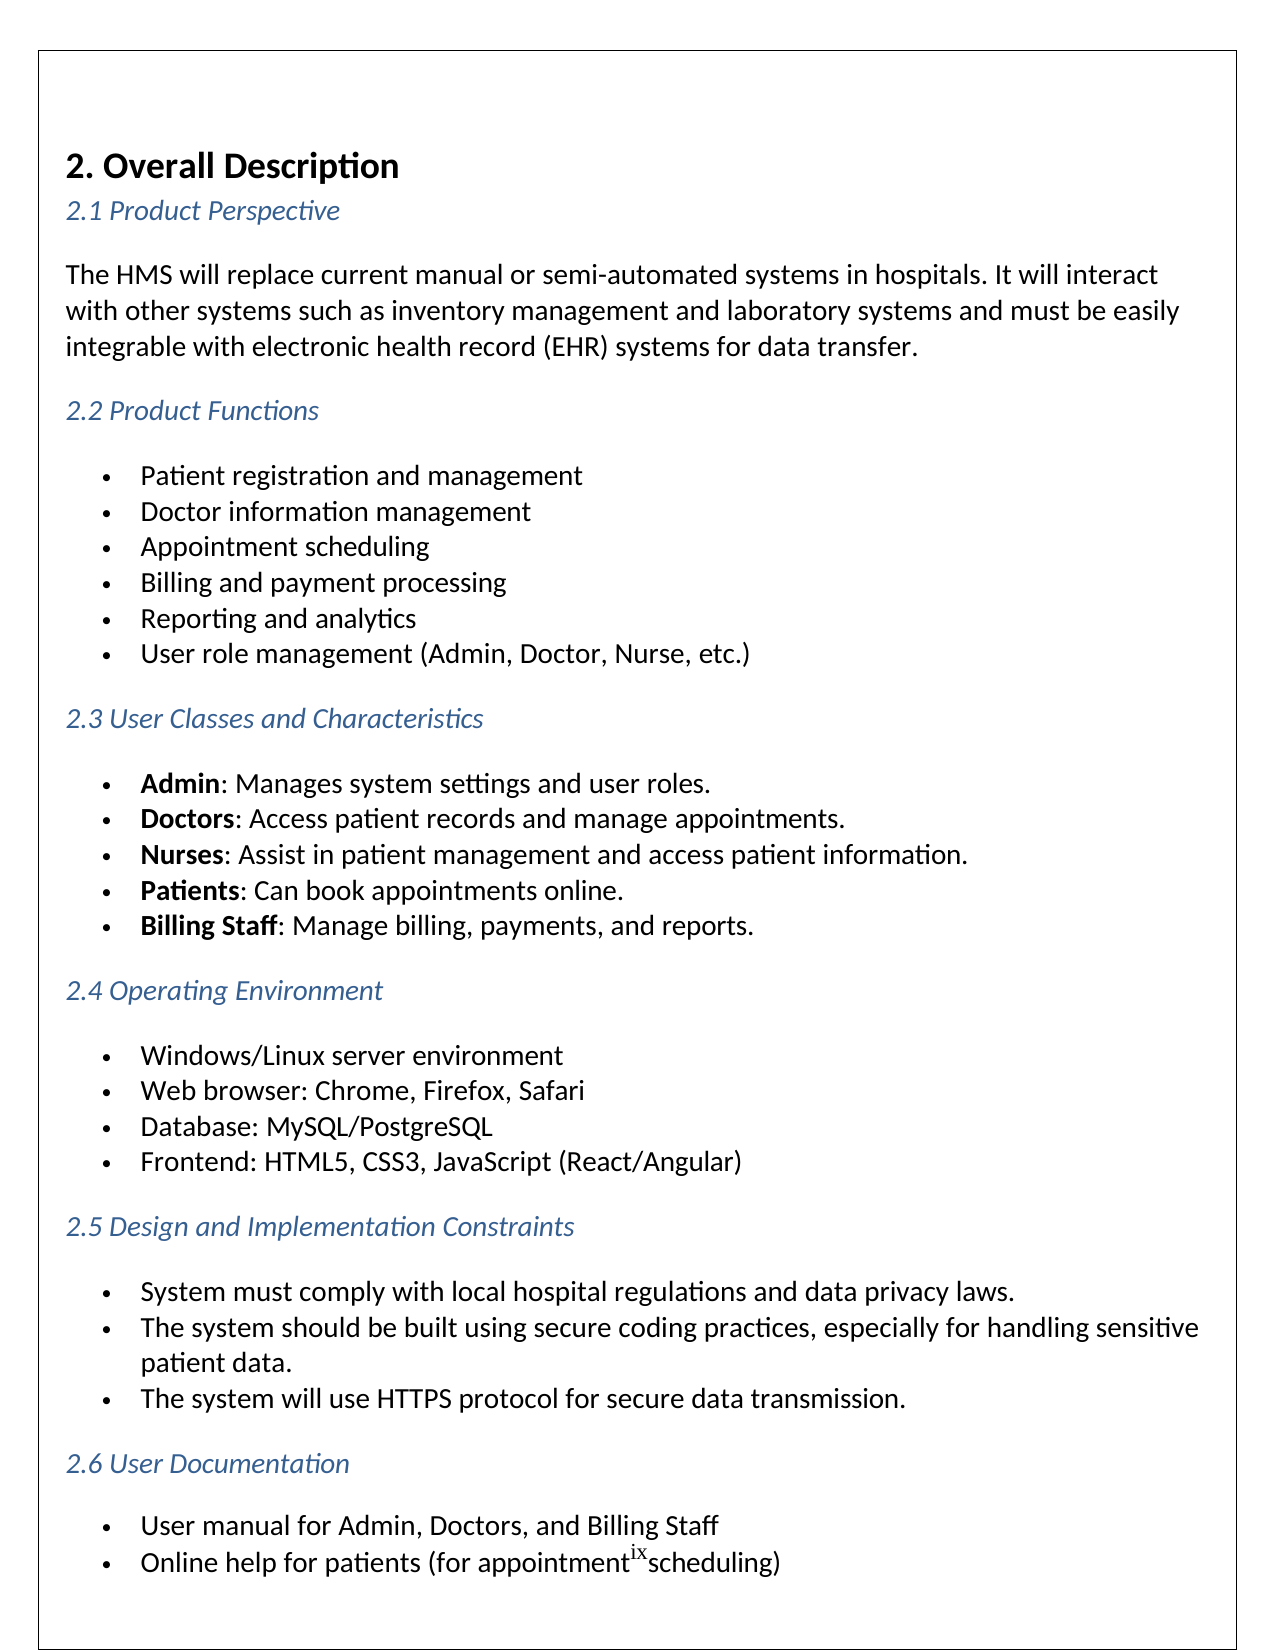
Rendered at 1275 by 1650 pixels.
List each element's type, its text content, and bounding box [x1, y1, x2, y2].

subtitle System must comply with local hospital regulations and data privacy laws. [103, 1273, 1236, 1308]
subtitle The HMS will replace current manual or semi-automated systems in hospitals. It will interact with other systems such as inventory management and laboratory systems and must be easily integrable with electronic health record (EHR) systems for data transfer. [65, 256, 1198, 363]
subtitle Billing and payment processing [103, 564, 1236, 599]
subtitle User manual for Admin, Doctors, and Billing Staff [103, 1509, 1236, 1542]
subtitle Web browser: Chrome, Firefox, Safari [103, 1072, 1236, 1108]
subtitle The system should be built using secure coding practices, especially for handling sensitive patient data. [103, 1309, 1200, 1380]
subtitle User Documentation [65, 1445, 1236, 1480]
subtitle Doctor information management [103, 493, 1236, 528]
subtitle Doctors: Access patient records and manage appointments. [103, 800, 1236, 836]
subtitle Product Functions [65, 392, 1236, 428]
subtitle Windows/Linux server environment [103, 1037, 1236, 1072]
subtitle Database: MySQL/PostgreSQL [103, 1108, 1236, 1143]
list Patients: Can book appointments online. [103, 872, 1236, 907]
subtitle Admin: Manages system settings and user roles. [103, 765, 1236, 800]
list Billing Staff: Manage billing, payments, and reports. [103, 907, 1236, 943]
subtitle Operating Environment [65, 972, 1236, 1007]
subtitle Patient registration and management [103, 457, 1236, 493]
subtitle Product Perspective [65, 192, 1236, 227]
subtitle Frontend: HTML5, CSS3, JavaScript (React/Angular) [103, 1143, 1236, 1179]
list Overall Description [65, 142, 1236, 187]
subtitle The system will use HTTPS protocol for secure data transmission. [103, 1380, 1236, 1416]
subtitle Appointment scheduling [103, 528, 1236, 564]
subtitle User Classes and Characteristics [65, 700, 1236, 736]
subtitle User role management (Admin, Doctor, Nurse, etc.) [103, 635, 1236, 671]
subtitle Online help for patients (for appointmentixscheduling) [103, 1542, 1236, 1581]
subtitle Reporting and analytics [103, 600, 1236, 635]
subtitle Design and Implementation Constraints [65, 1208, 1236, 1244]
subtitle Nurses: Assist in patient management and access patient information. [103, 836, 1236, 871]
